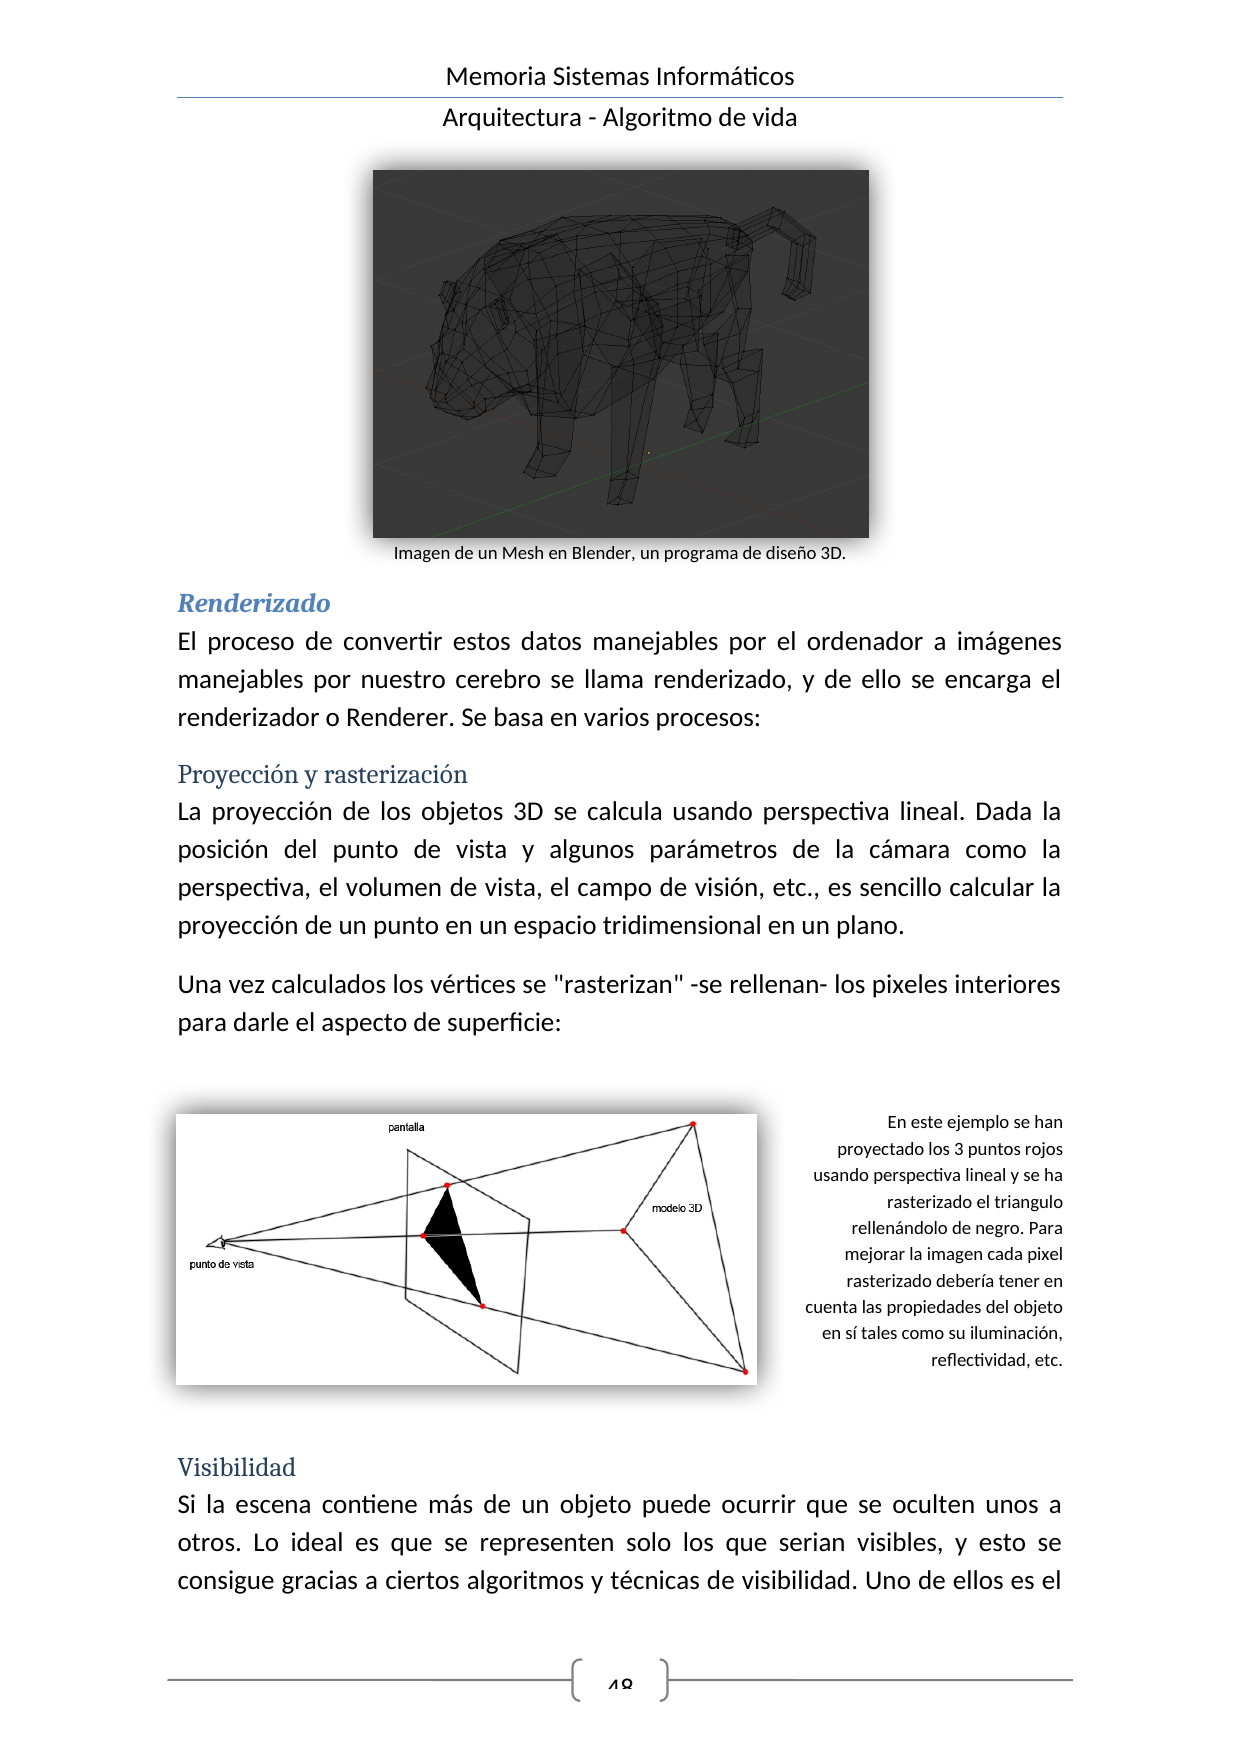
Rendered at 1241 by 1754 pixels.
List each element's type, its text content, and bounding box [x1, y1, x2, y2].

subtitle Renderizado [177, 588, 1063, 619]
text Una vez calculados los vértices se "rasterizan" -se rellenan- los pixeles interiores para darle el aspecto de superficie: [177, 967, 1063, 1038]
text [177, 1487, 1063, 1596]
text La proyección de los objetos 3D se calcula usando perspectiva lineal. Dada la posición del punto de vista y algunos parámetros de la cámara como la perspectiva, el volumen de vista, el campo de visión, etc., es sencillo calcular la proyección de un punto en un espacio tridimensional en un plano. [177, 794, 1063, 941]
text Imagen de un Mesh en Blender, un programa de diseño 3D. [177, 171, 1063, 564]
text El proceso de convertir estos datos manejables por el ordenador a imágenes manejables por nuestro cerebro se llama renderizado, y de ello se encarga el renderizador o Renderer. Se basa en varios procesos: [177, 624, 1063, 733]
picture [176, 1114, 757, 1385]
subtitle Visibilidad [177, 1452, 1063, 1483]
subtitle Proyección y rasterización [177, 759, 1063, 790]
